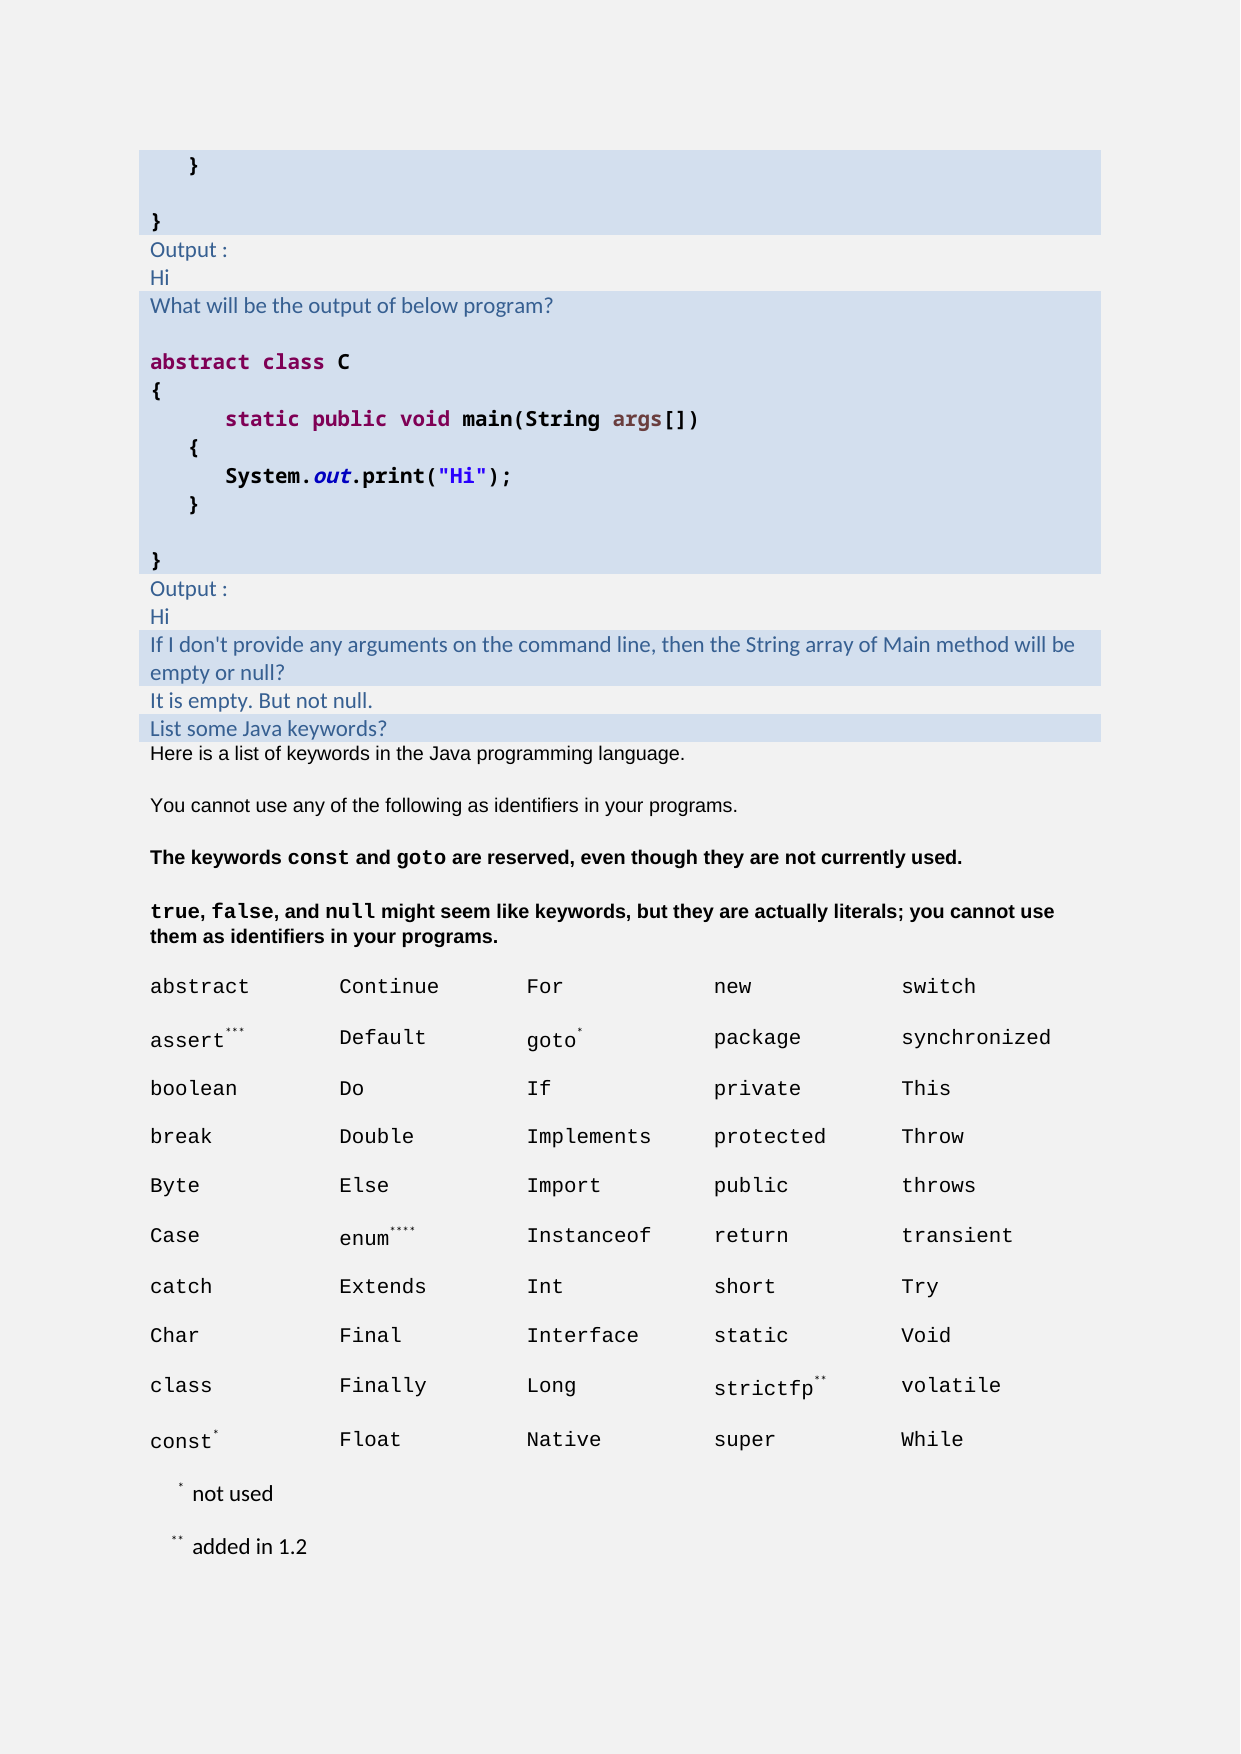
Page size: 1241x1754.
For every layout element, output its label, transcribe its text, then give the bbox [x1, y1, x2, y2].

table_cell List some Java keywords? [139, 714, 1101, 742]
table_cell Output : Hi [139, 235, 1101, 291]
table_cell What will be the output of below program? abstract class C { static public void main(String args[]) { System.out.print("Hi"); } } [139, 291, 1101, 574]
table_cell If I don't provide any arguments on the command line, then the String array of Main method will be empty or null? [139, 630, 1101, 686]
table_cell Output : Hi [139, 574, 1101, 630]
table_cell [139, 742, 1101, 1585]
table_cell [139, 150, 1101, 235]
table_cell It is empty. But not null. [139, 686, 1101, 714]
